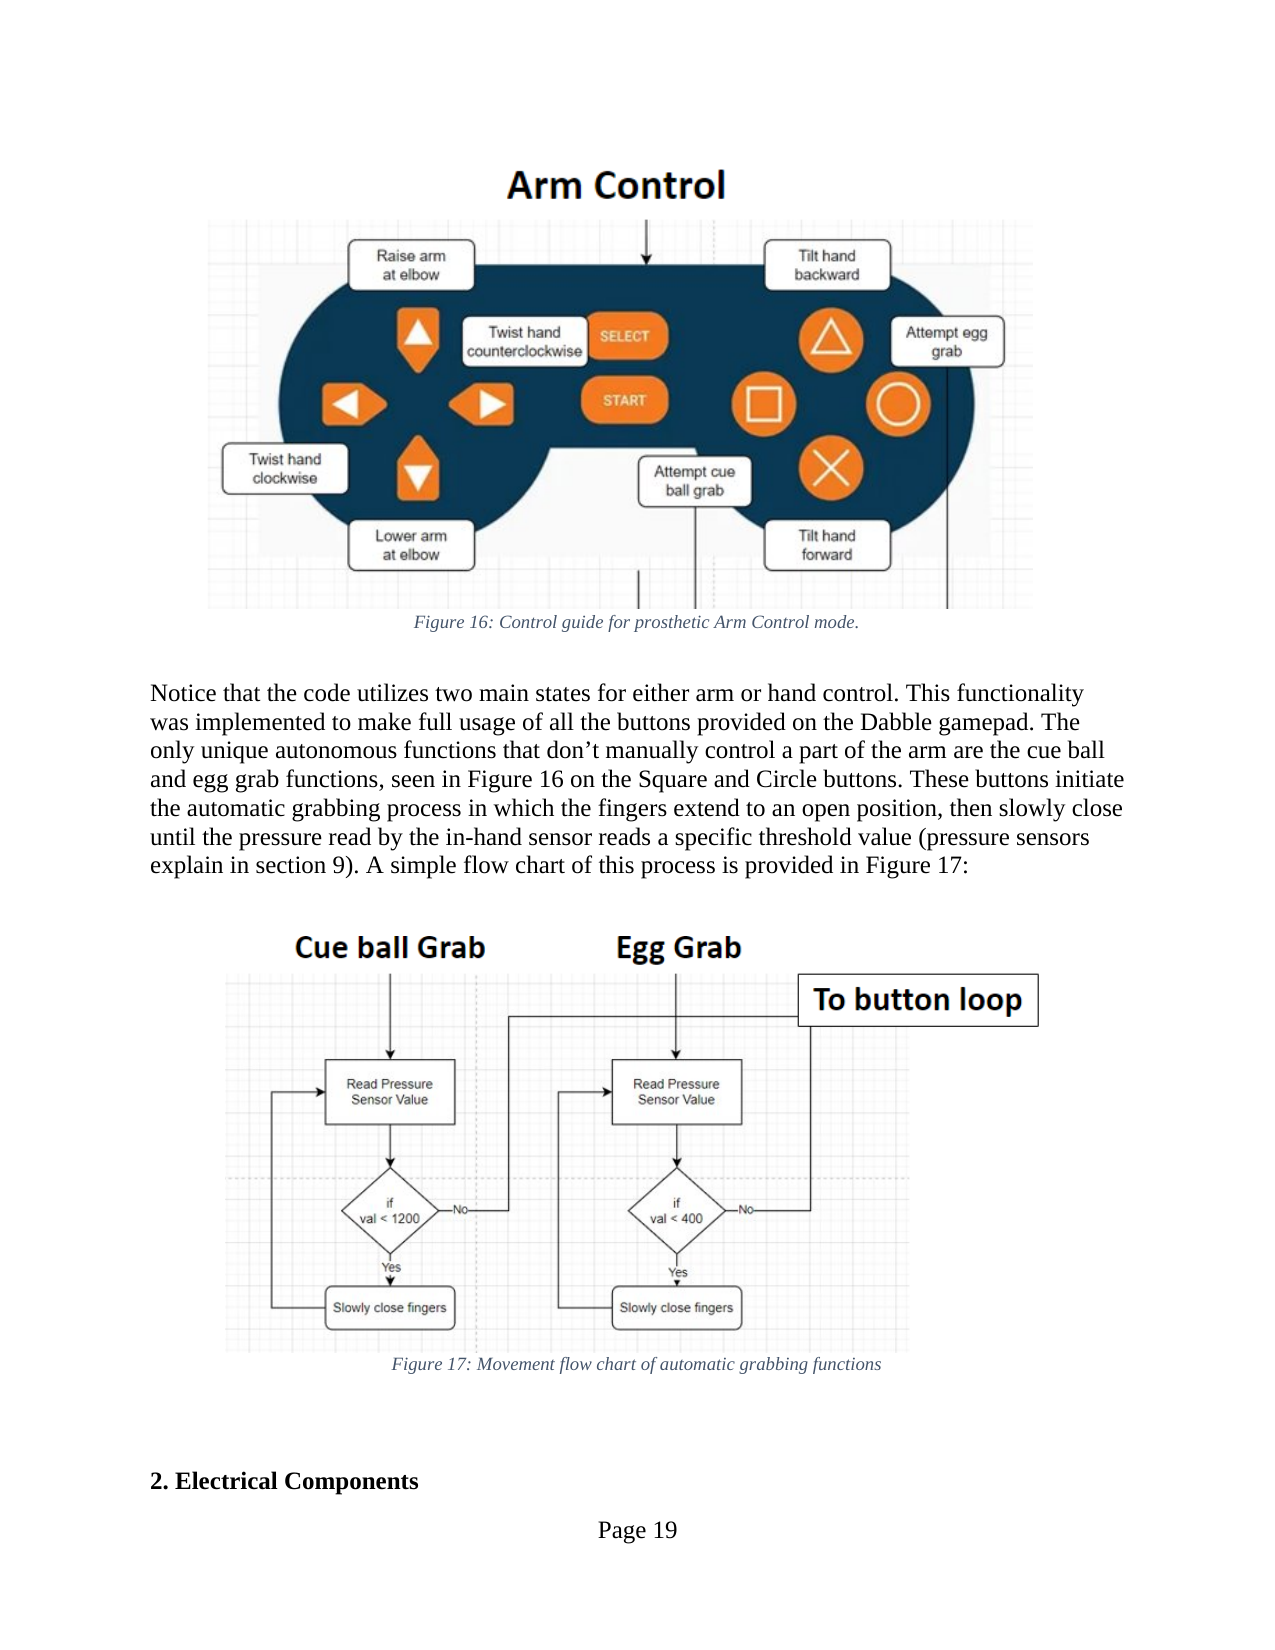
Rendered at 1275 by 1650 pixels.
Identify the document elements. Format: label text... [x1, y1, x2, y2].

text Figure 16: Control guide for prosthetic Arm Control mode. [150, 611, 1125, 633]
subtitle 2. Electrical Components [150, 1466, 1125, 1495]
text Notice that the code utilizes two main states for either arm or hand control. This functionality was implemented to make full usage of all the buttons provided on the Dabble gamepad. The only unique autonomous functions that don’t manually control a part of the arm are the cue ball and egg grab functions, seen in Figure 16 on the Square and Circle buttons. These buttons initiate the automatic grabbing process in which the fingers extend to an open position, then slowly close until the pressure read by the in-hand sensor reads a specific threshold value (pressure sensors explain in section 9). A simple flow chart of this process is provided in Figure 17: [150, 678, 1125, 879]
picture [225, 936, 1050, 1353]
picture [207, 150, 1033, 609]
text Figure 17: Movement flow chart of automatic grabbing functions [150, 1353, 1125, 1374]
